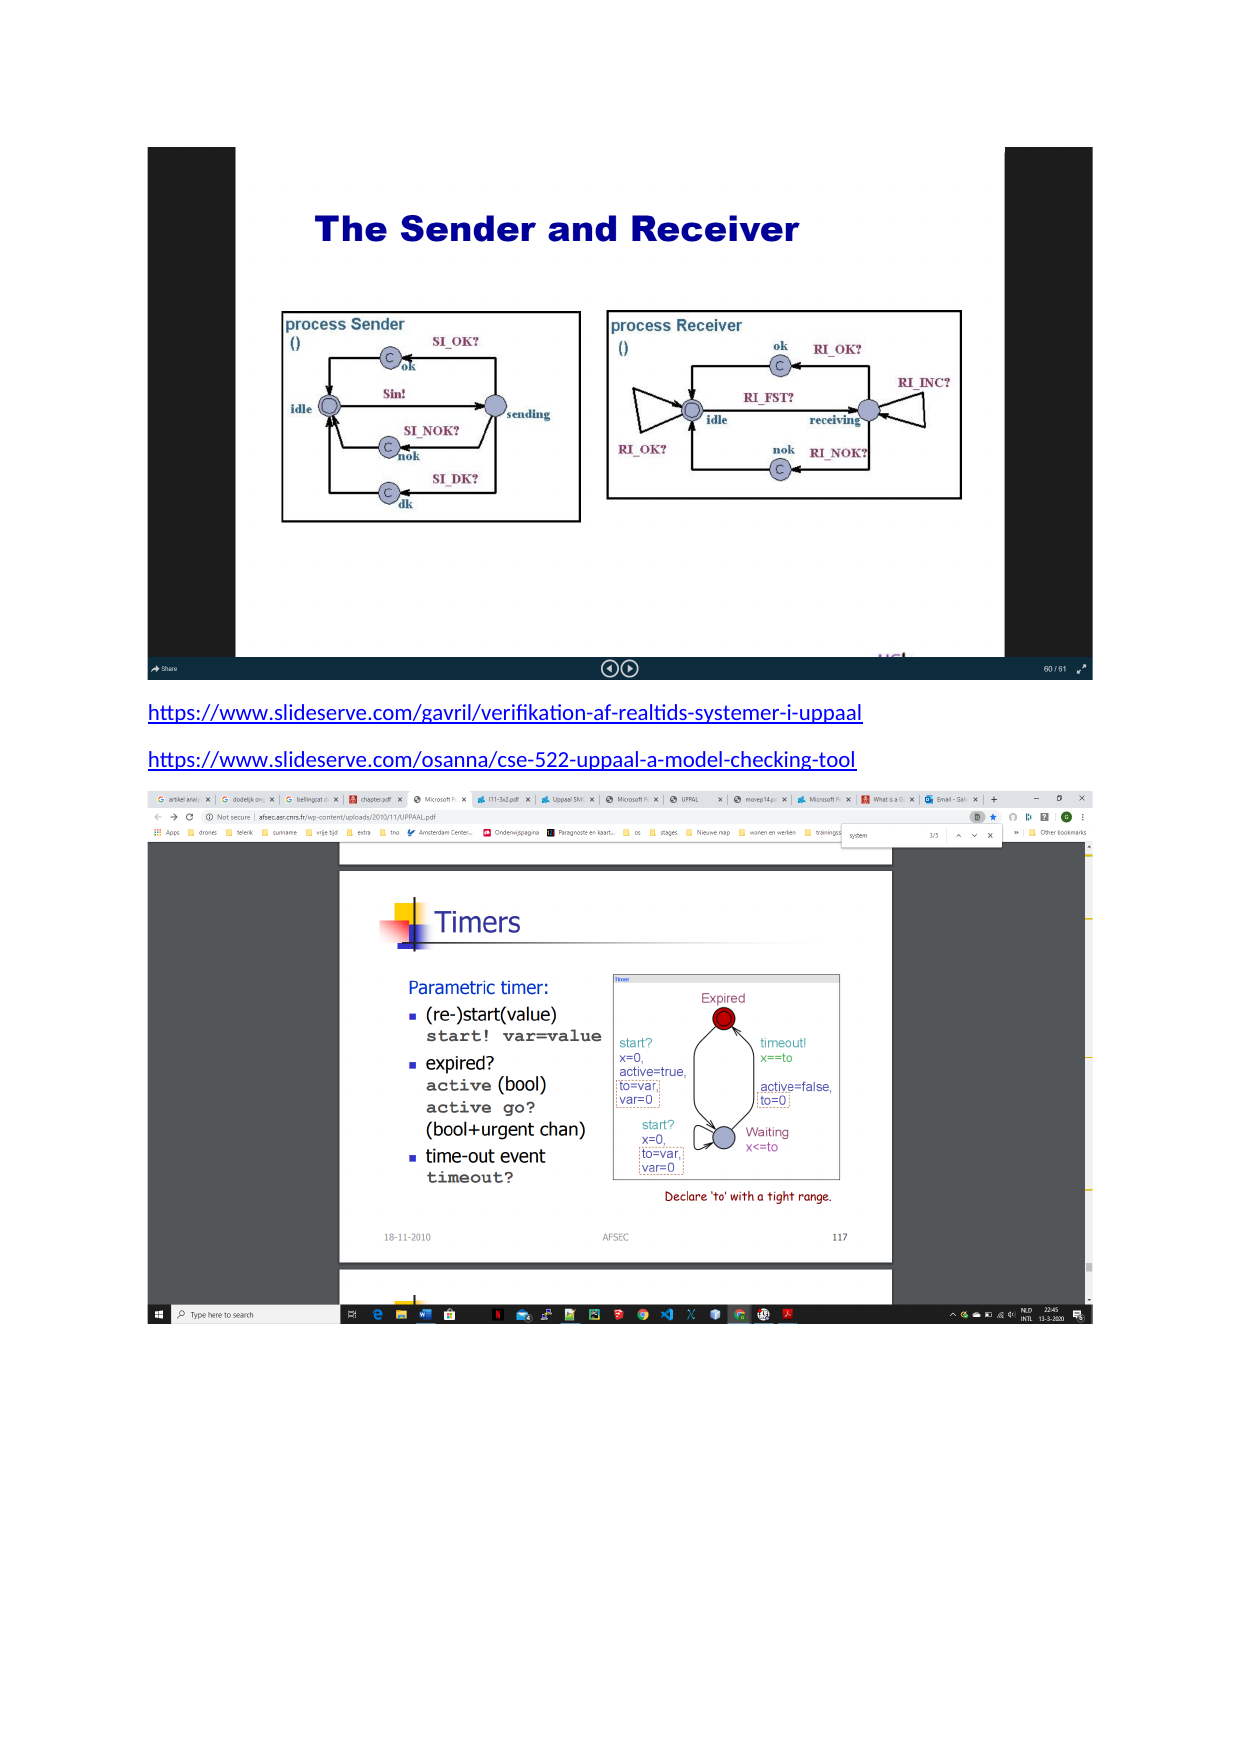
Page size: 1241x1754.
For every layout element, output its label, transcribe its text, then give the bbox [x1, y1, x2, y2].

text https://www.slideserve.com/osanna/cse-522-uppaal-a-model-checking-tool [148, 745, 1093, 773]
picture [147, 147, 1093, 680]
picture [147, 791, 1093, 1324]
text https://www.slideserve.com/gavril/verifikation-af-realtids-systemer-i-uppaal [148, 698, 1093, 726]
